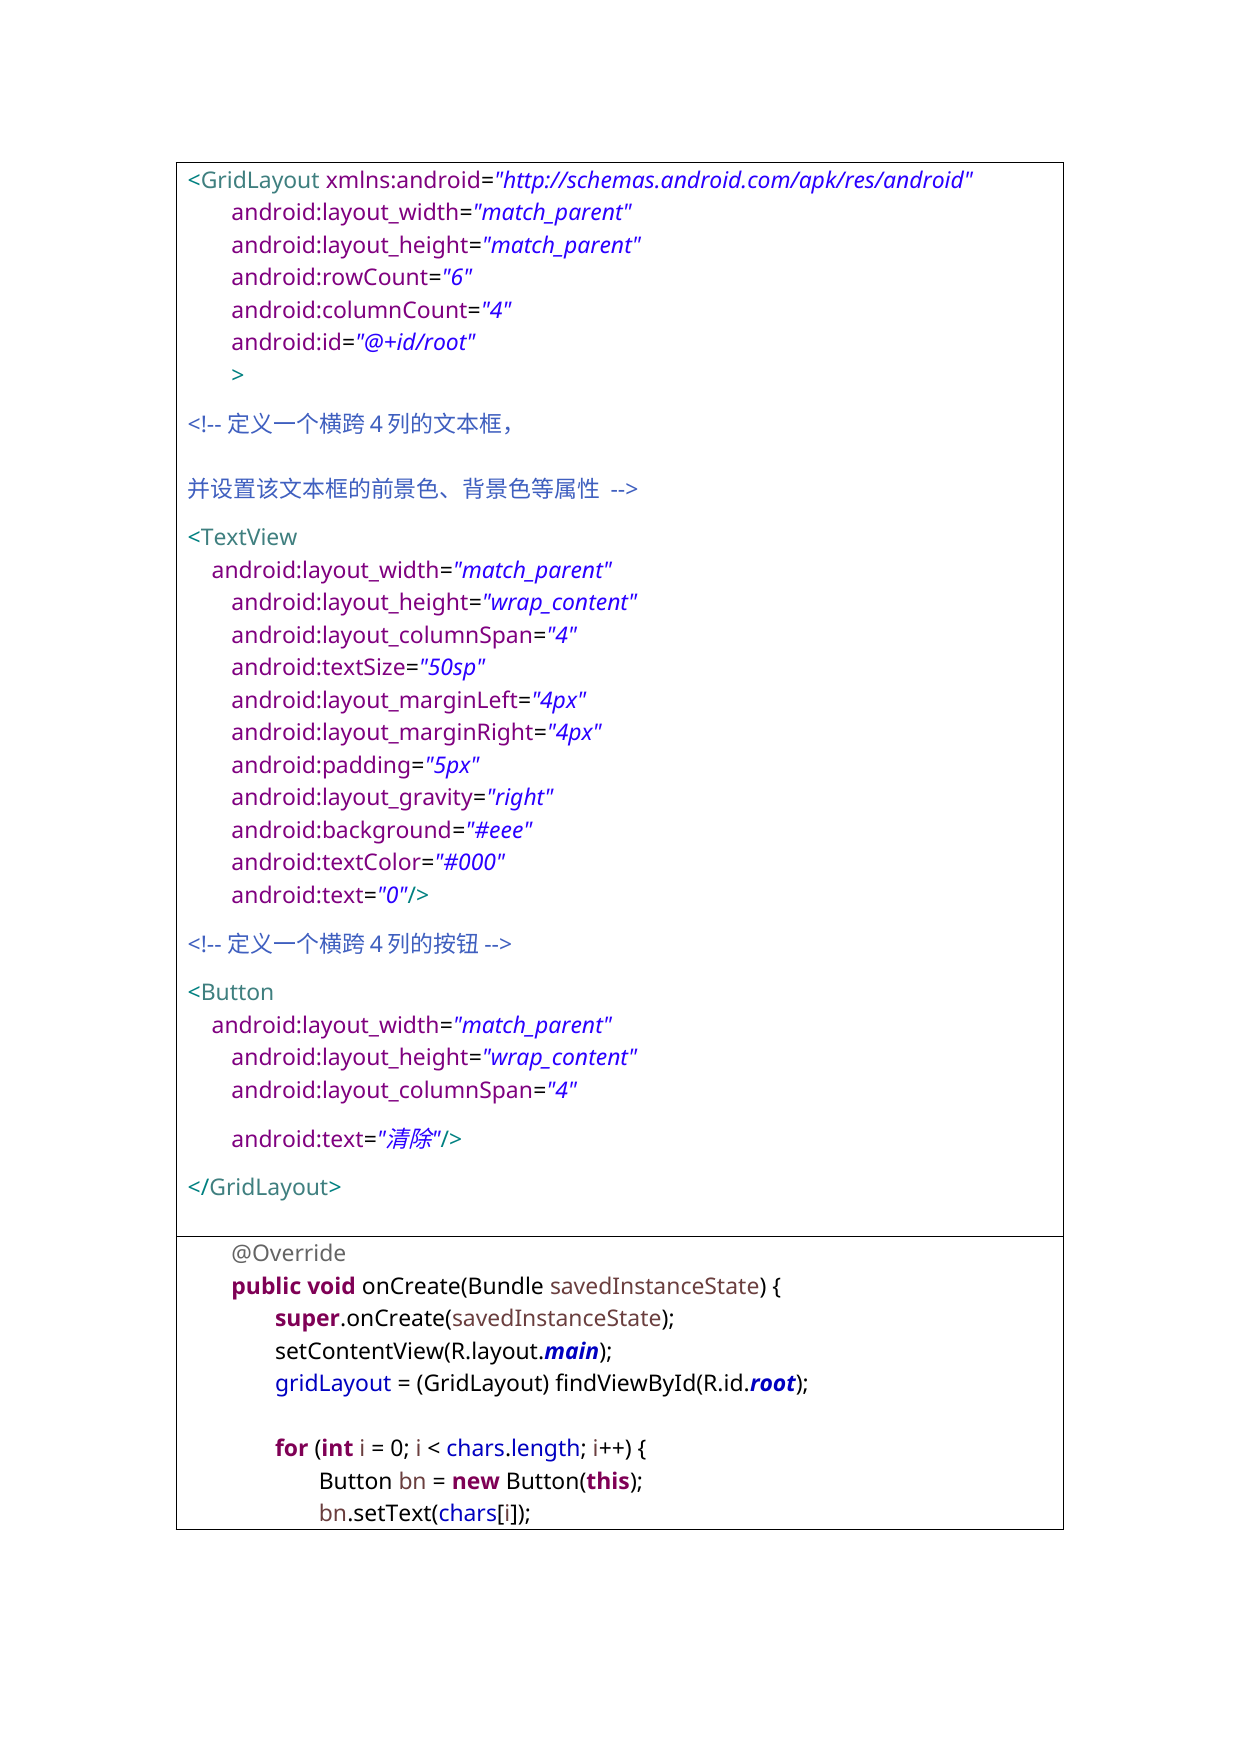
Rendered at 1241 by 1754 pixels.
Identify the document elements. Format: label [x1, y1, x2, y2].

table_cell [177, 1237, 1063, 1529]
table_header [177, 163, 1063, 1236]
